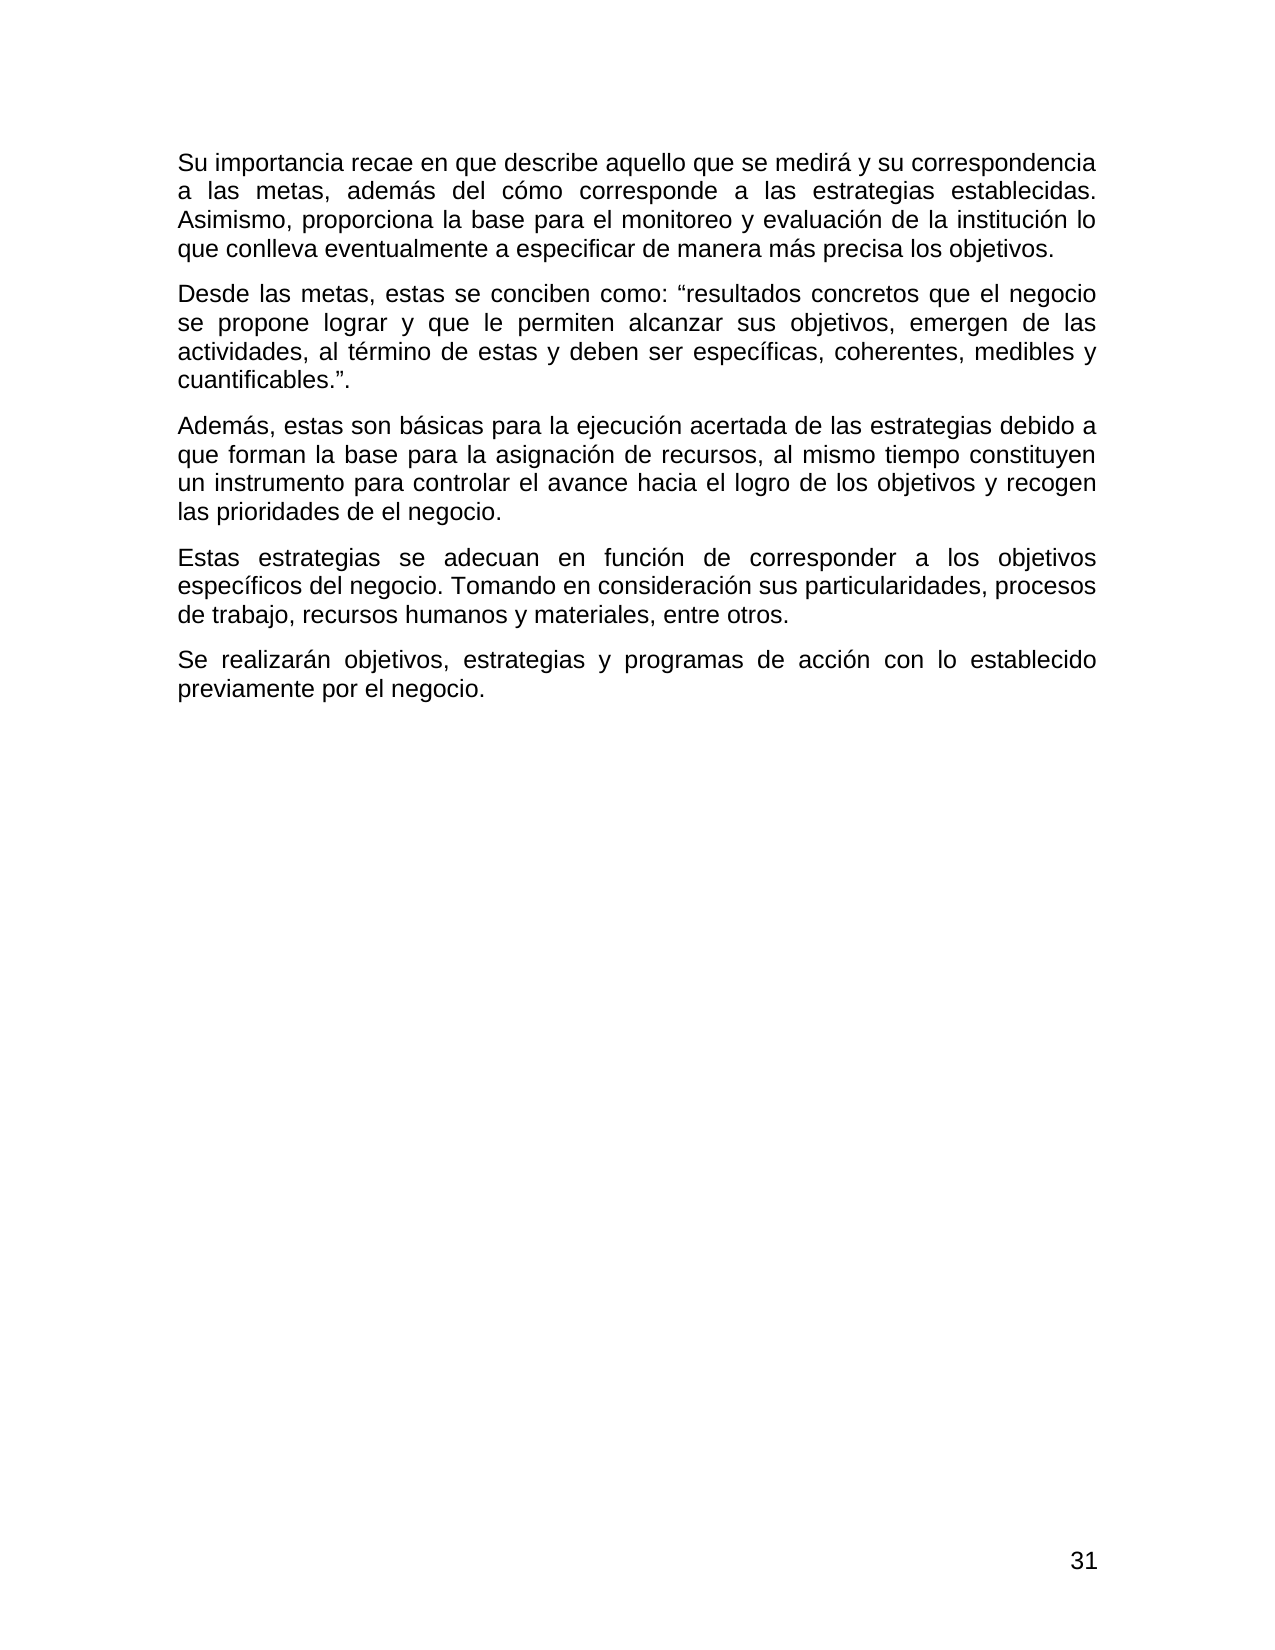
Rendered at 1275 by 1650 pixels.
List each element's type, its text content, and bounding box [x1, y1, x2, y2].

text Se realizarán objetivos, estrategias y programas de acción con lo establecido previamente por el negocio. [177, 646, 1098, 703]
text Su importancia recae en que describe aquello que se medirá y su correspondencia a las metas, además del cómo corresponde a las estrategias establecidas. Asimismo, proporciona la base para el monitoreo y evaluación de la institución lo que conlleva eventualmente a especificar de manera más precisa los objetivos. [177, 148, 1098, 263]
text Además, estas son básicas para la ejecución acertada de las estrategias debido a que forman la base para la asignación de recursos, al mismo tiempo constituyen un instrumento para controlar el avance hacia el logro de los objetivos y recogen las prioridades de el negocio. [177, 411, 1098, 526]
text Estas estrategias se adecuan en función de corresponder a los objetivos específicos del negocio. Tomando en consideración sus particularidades, procesos de trabajo, recursos humanos y materiales, entre otros. [177, 543, 1098, 629]
text Desde las metas, estas se conciben como: “resultados concretos que el negocio se propone lograr y que le permiten alcanzar sus objetivos, emergen de las actividades, al término de estas y deben ser específicas, coherentes, medibles y cuantificables.”. [177, 279, 1098, 394]
